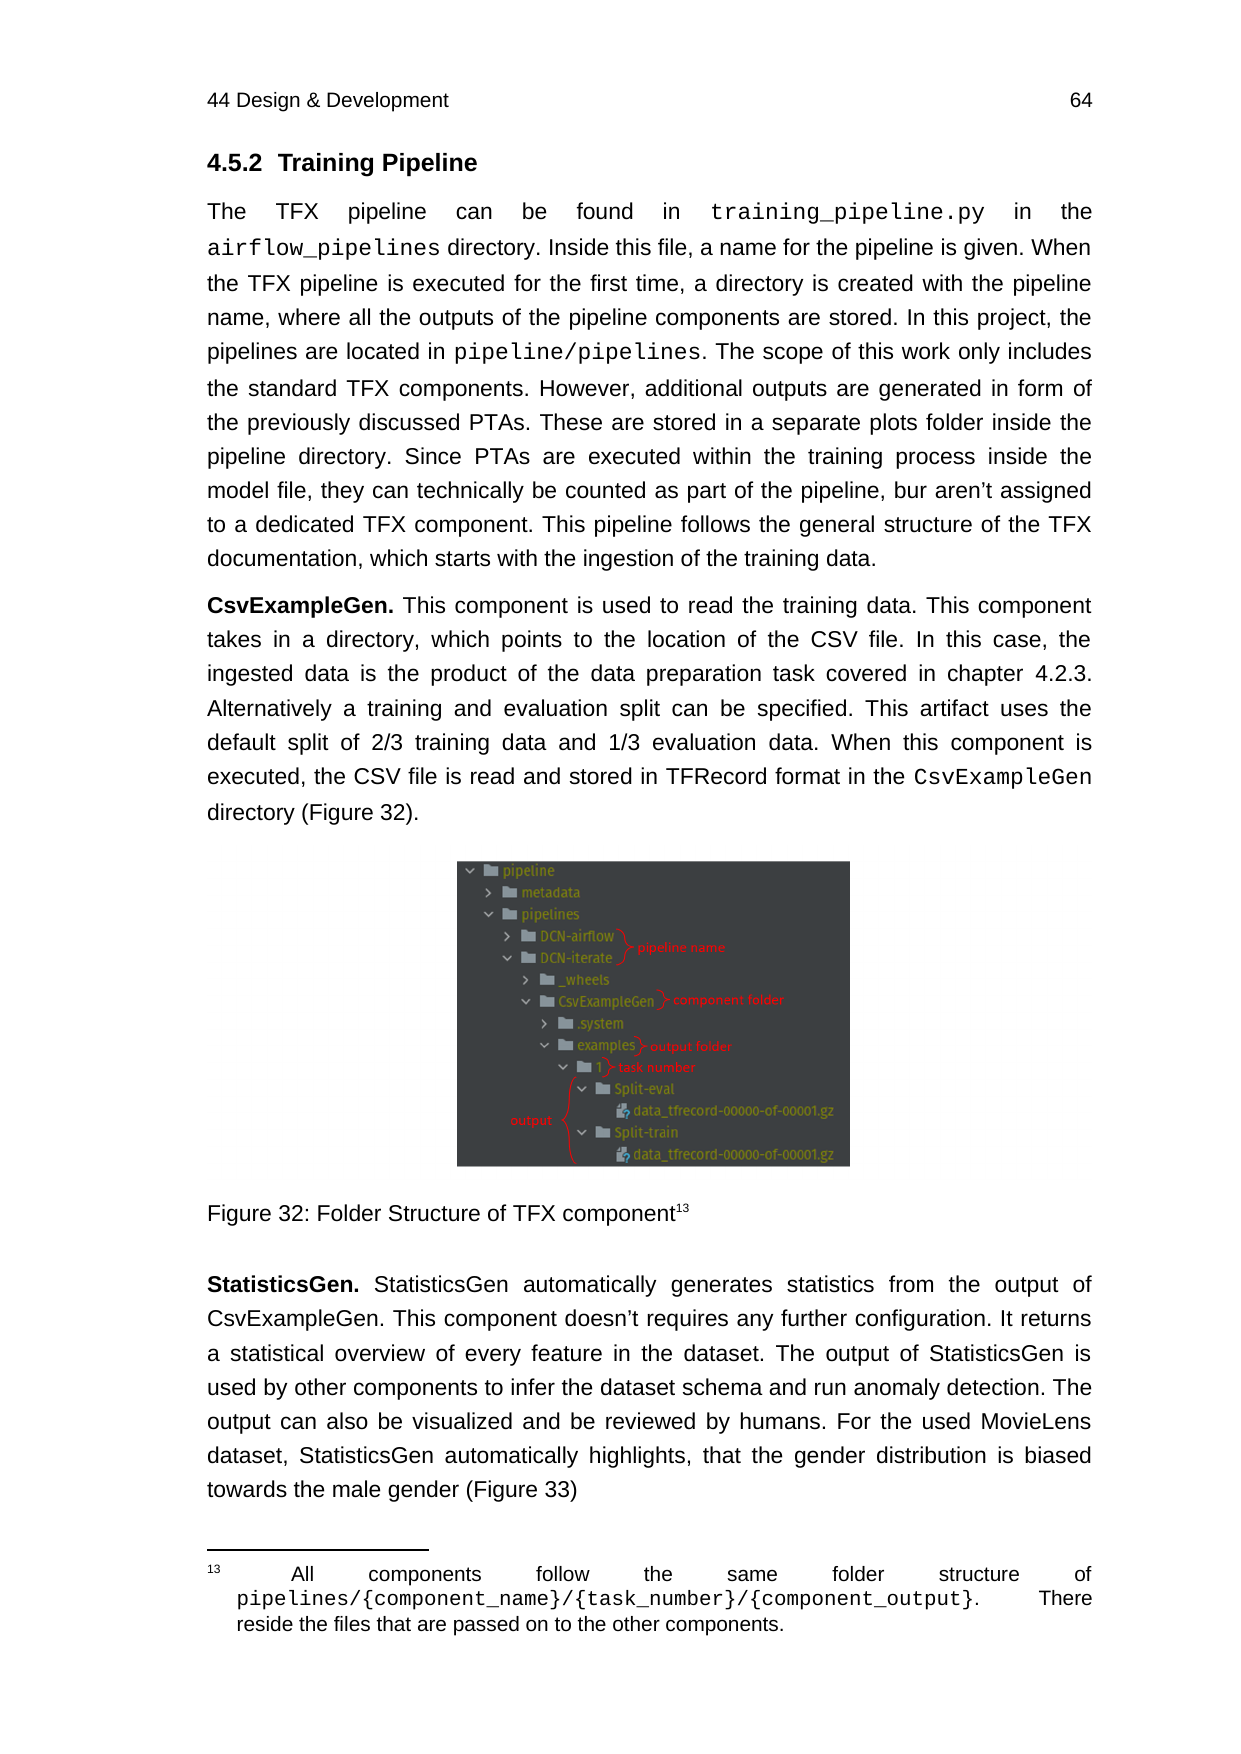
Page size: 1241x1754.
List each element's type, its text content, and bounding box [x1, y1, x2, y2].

subtitle Training Pipeline [207, 148, 1092, 177]
text StatisticsGen. StatisticsGen automatically generates statistics from the output of CsvExampleGen. This component doesn’t requires any further configuration. It returns a statistical overview of every feature in the dataset. The output of StatisticsGen is used by other components to infer the dataset schema and run anomaly detection. The output can also be visualized and be reviewed by humans. For the used MovieLens dataset, StatisticsGen automatically highlights, that the gender distribution is biased towards the male gender (Figure 32) [207, 1271, 1092, 1503]
text CsvExampleGen. This component is used to read the training data. This component takes in a directory, which points to the location of the CSV file. In this case, the ingested data is the product of the data preparation task covered in chapter 4.2.3. Alternatively a training and evaluation split can be specified. This artifact uses the default split of 2/3 training data and 1/3 evaluation data. When this component is executed, the CSV file is read and stored in TFRecord format in the CsvExampleGen directory (Figure 31). [207, 592, 1092, 825]
text The TFX pipeline can be found in training_pipeline.py in the airflow_pipelines directory. Inside this file, a name for the pipeline is given. When the TFX pipeline is executed for the first time, a directory is created with the pipeline name, where all the outputs of the pipeline components are stored. In this project, the pipelines are located in pipeline/pipelines. The scope of this work only includes the standard TFX components. However, additional outputs are generated in form of the previously discussed PTAs. These are stored in a separate plots folder inside the pipeline directory. Since PTAs are executed within the training process inside the model file, they can technically be counted as part of the pipeline, bur aren’t assigned to a dedicated TFX component. This pipeline follows the general structure of the TFX documentation, which starts with the ingestion of the training data. [207, 198, 1092, 572]
picture [206, 845, 1093, 1180]
text Figure 32: Folder Structure of TFX component [207, 1199, 1092, 1226]
